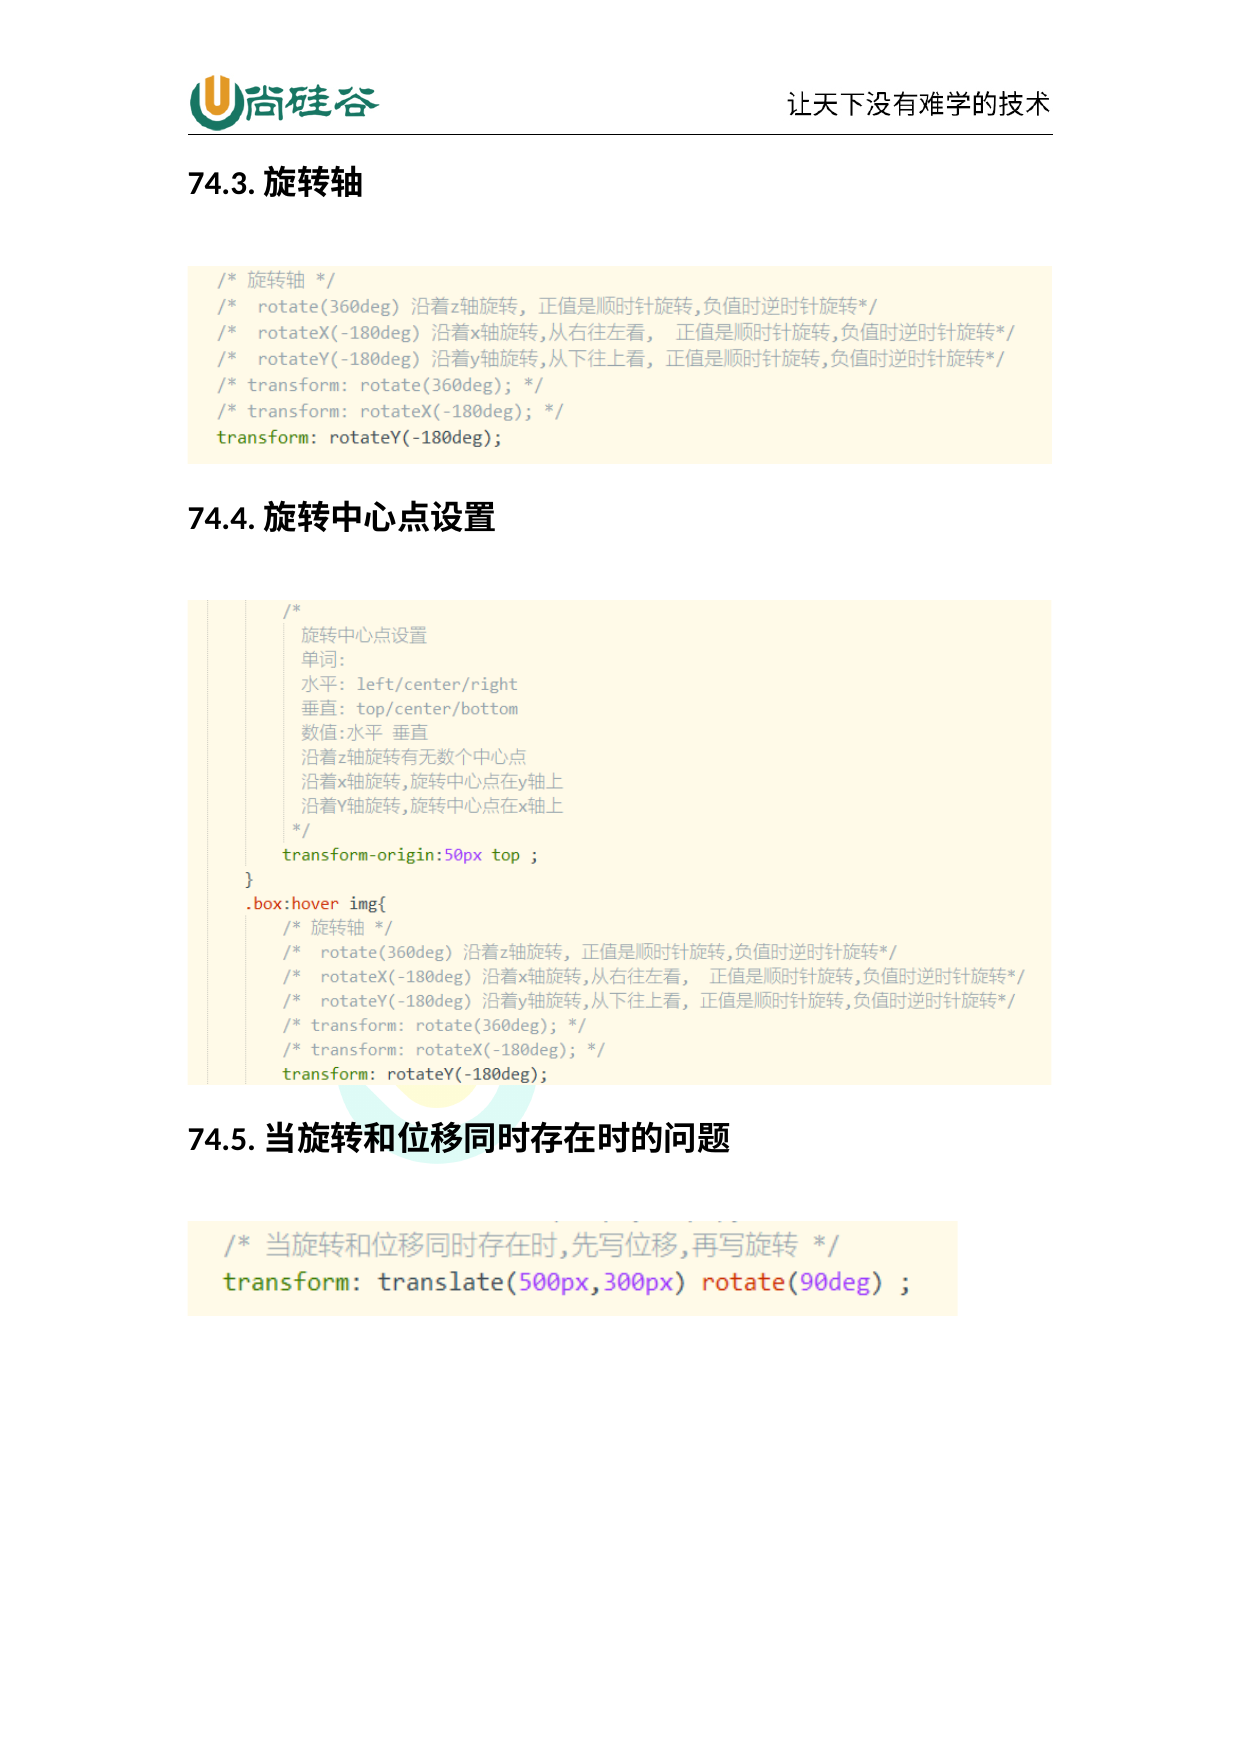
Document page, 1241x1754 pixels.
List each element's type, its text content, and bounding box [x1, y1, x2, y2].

picture [187, 73, 1053, 132]
picture [187, 1221, 958, 1316]
picture [187, 266, 1052, 464]
picture [187, 600, 1052, 1085]
subtitle 旋转轴 [187, 156, 1053, 204]
subtitle 当旋转和位移同时存在时的问题 [187, 1112, 1053, 1160]
subtitle 旋转中心点设置 [187, 491, 1053, 539]
